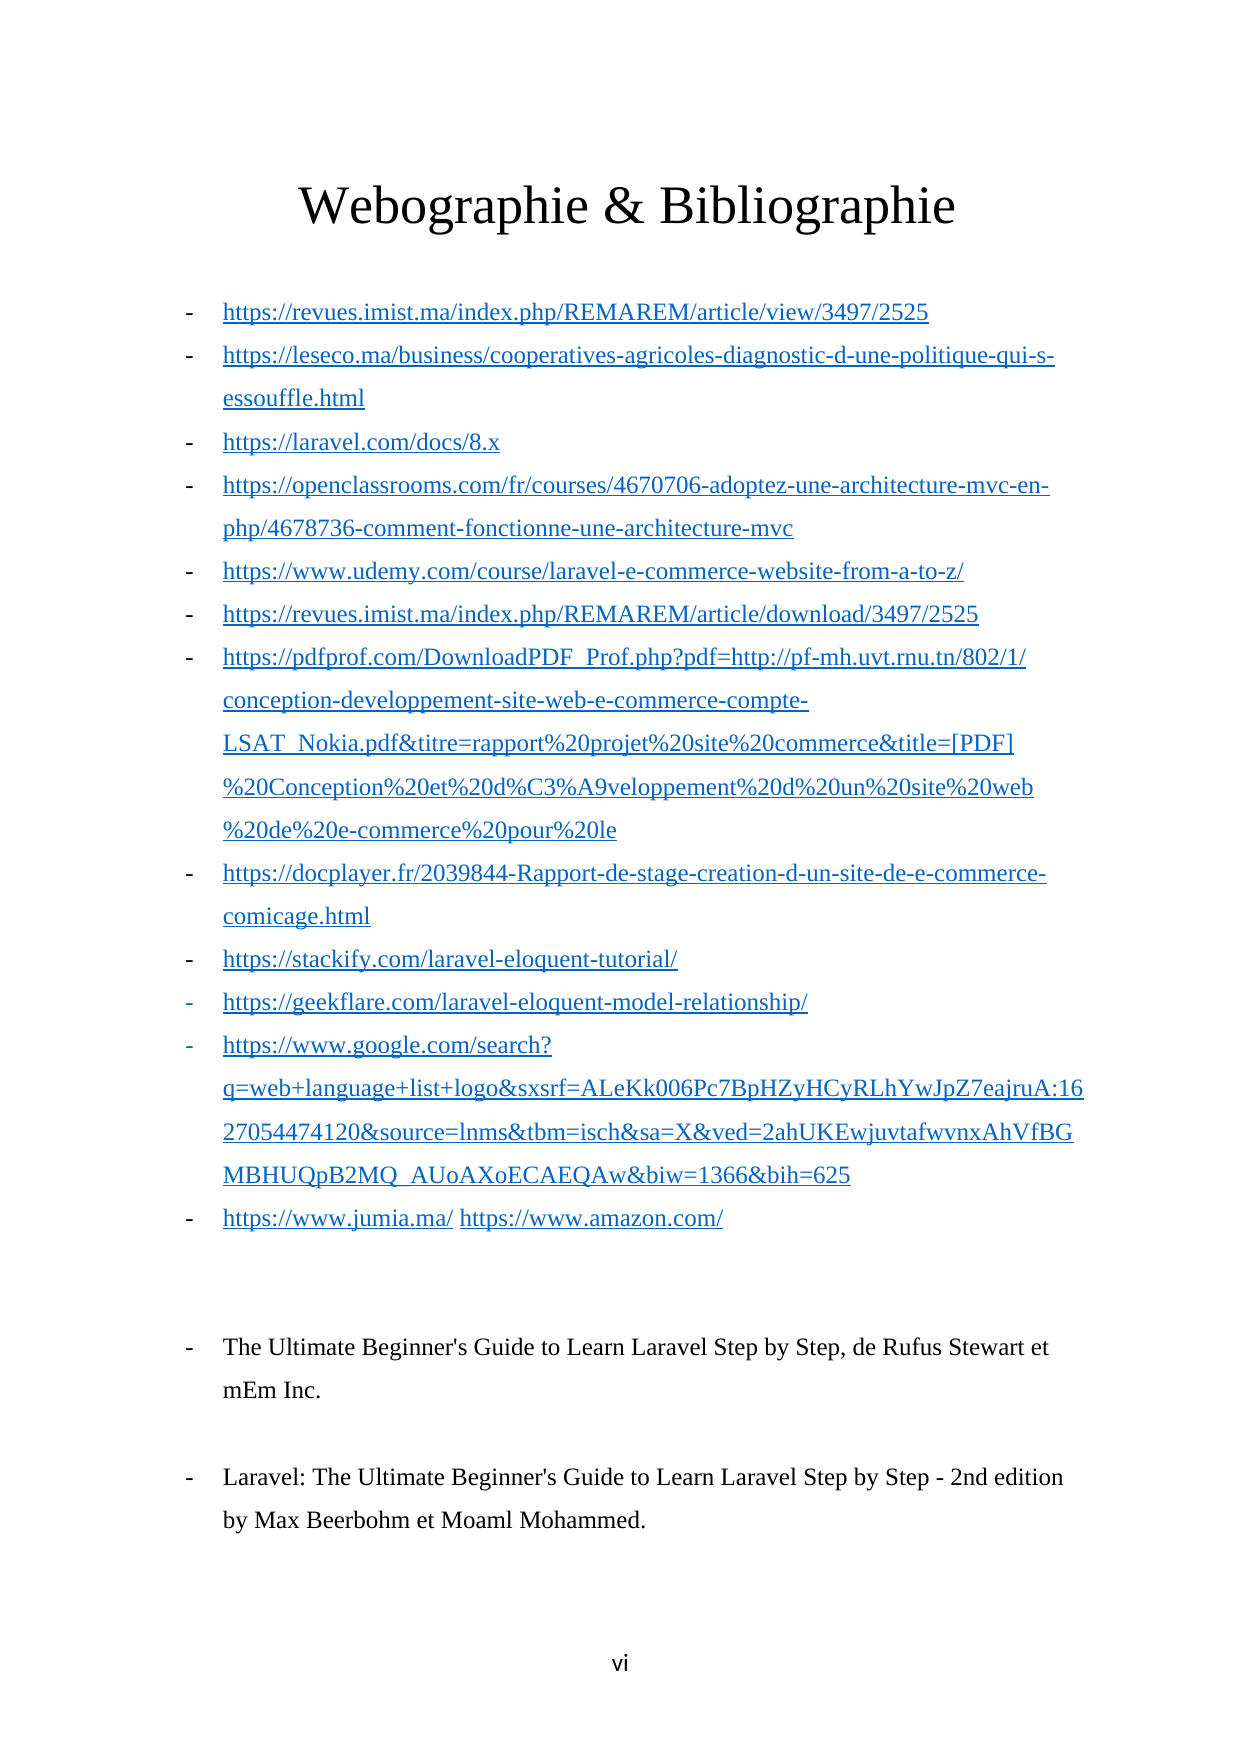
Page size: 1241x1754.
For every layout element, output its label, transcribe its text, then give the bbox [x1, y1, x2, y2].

list Laravel: The Ultimate Beginner's Guide to Learn Laravel Step by Step - 2nd edition by Max Beerbohm et Moaml Mohammed. [185, 1462, 1093, 1533]
list https://stackify.com/laravel-eloquent-tutorial/ [185, 944, 1093, 973]
list https://leseco.ma/business/cooperatives-agricoles-diagnostic-d-une-politique-qui-s-essouffle.html [185, 340, 1093, 412]
list https://www.google.com/search?q=web+language+list+logo&sxsrf=ALeKk006Pc7BpHZyHCyRLhYwJpZ7eajruA:1627054474120&source=lnms&tbm=isch&sa=X&ved=2ahUKEwjuvtafwvnxAhVfBGMBHUQpB2MQ_AUoAXoECAEQAw&biw=1366&bih=625 [185, 1030, 1093, 1188]
list https://laravel.com/docs/8.x [185, 427, 1093, 455]
list The Ultimate Beginner's Guide to Learn Laravel Step by Step, de Rufus Stewart et mEm Inc. [185, 1332, 1093, 1404]
list https://revues.imist.ma/index.php/REMAREM/article/download/3497/2525 [185, 599, 1093, 628]
list https://www.jumia.ma/ https://www.amazon.com/ [185, 1203, 1093, 1232]
list https://docplayer.fr/2039844-Rapport-de-stage-creation-d-un-site-de-e-commerce-comicage.html [185, 858, 1093, 930]
list https://geekflare.com/laravel-eloquent-model-relationship/ [185, 987, 1093, 1016]
list https://revues.imist.ma/index.php/REMAREM/article/view/3497/2525 [185, 297, 1093, 326]
subtitle Webographie & Bibliographie [162, 173, 1093, 235]
list https://www.udemy.com/course/laravel-e-commerce-website-from-a-to-z/ [185, 556, 1093, 585]
list https://openclassrooms.com/fr/courses/4670706-adoptez-une-architecture-mvc-en-php/4678736-comment-fonctionne-une-architecture-mvc [185, 470, 1093, 542]
list https://pdfprof.com/DownloadPDF_Prof.php?pdf=http://pf-mh.uvt.rnu.tn/802/1/conception-developpement-site-web-e-commerce-compte-LSAT_Nokia.pdf&titre=rapport%20projet%20site%20commerce&title=[PDF]%20Conception%20et%20d%C3%A9veloppement%20d%20un%20site%20web%20de%20e-commerce%20pour%20le [185, 642, 1093, 843]
